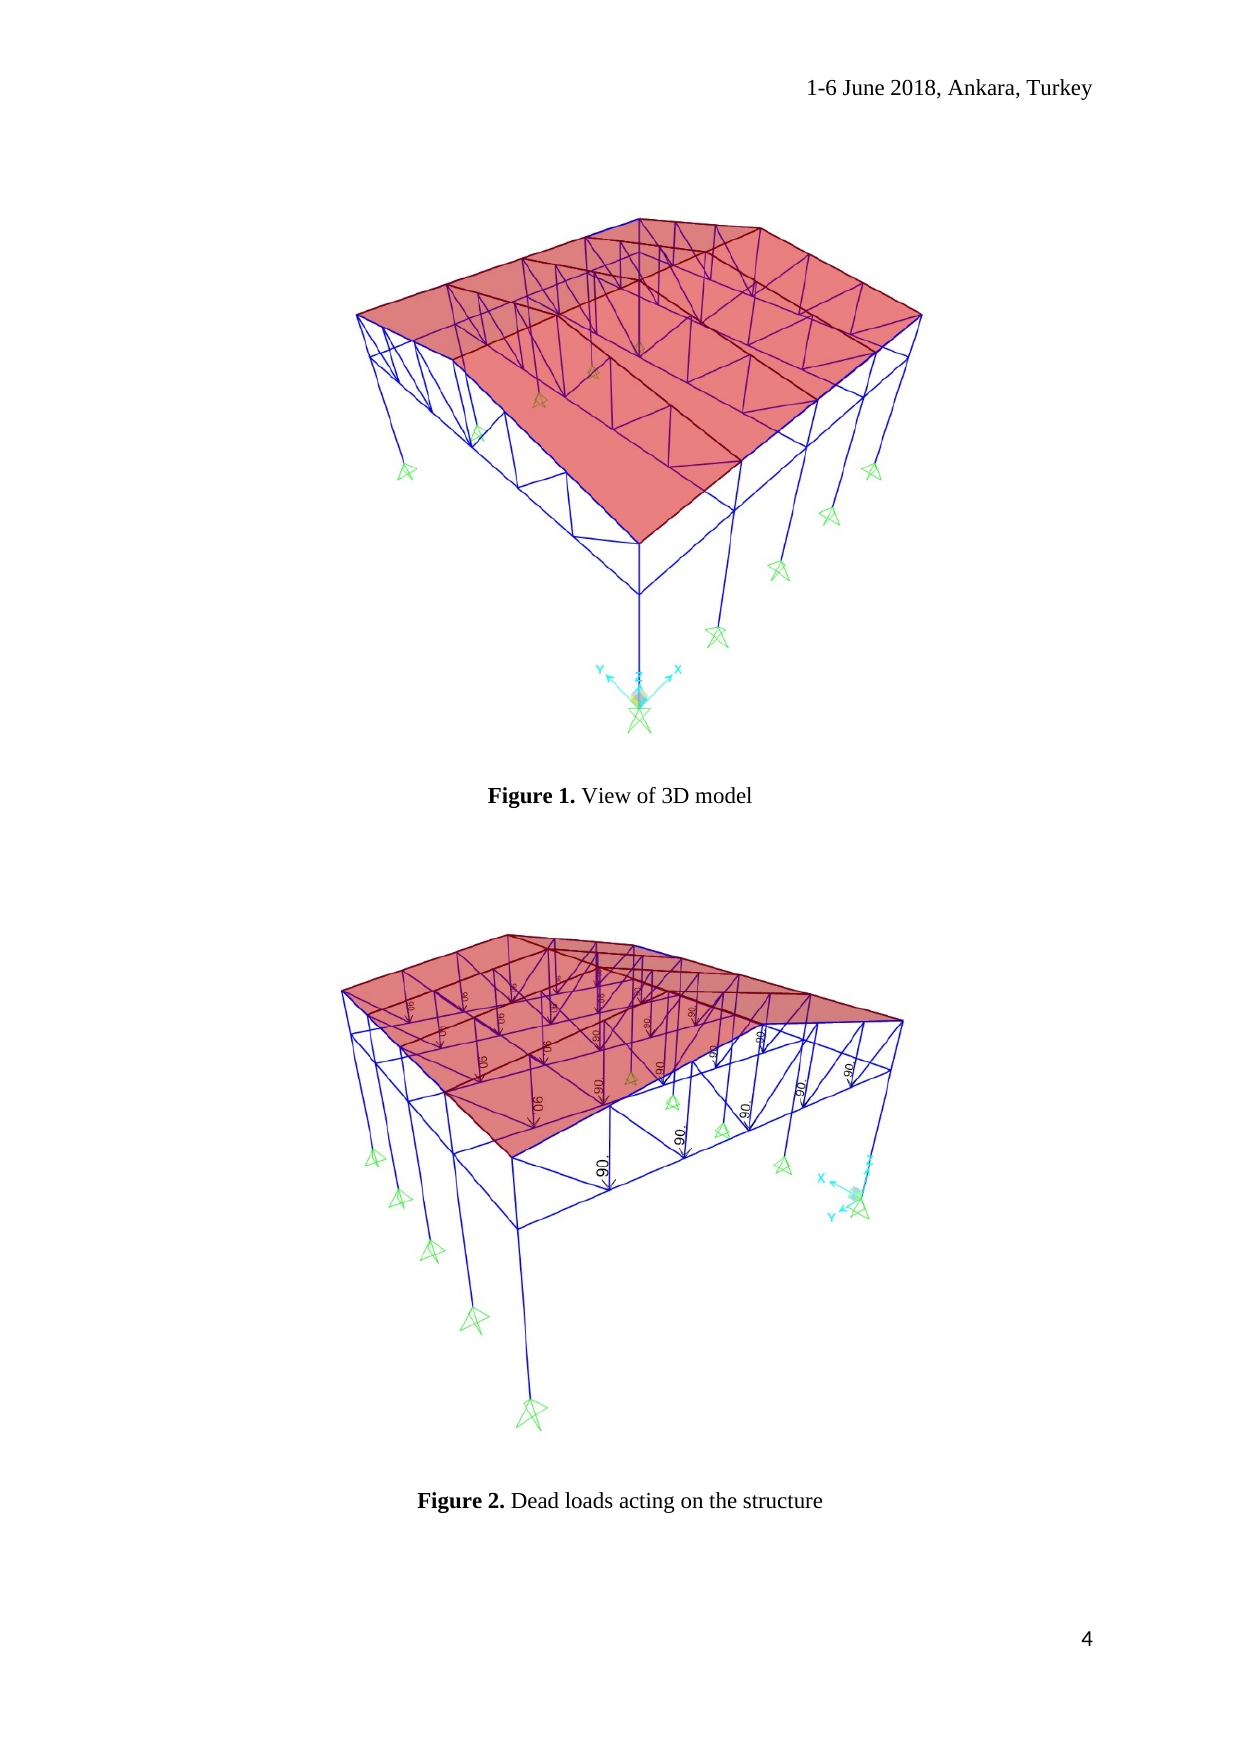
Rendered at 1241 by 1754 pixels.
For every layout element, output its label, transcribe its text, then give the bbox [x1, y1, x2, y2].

text Figure 2. Dead loads acting on the structure [148, 1487, 1093, 1513]
picture [267, 147, 973, 752]
text Figure 1. View of 3D model [148, 782, 1093, 808]
picture [233, 838, 1008, 1457]
